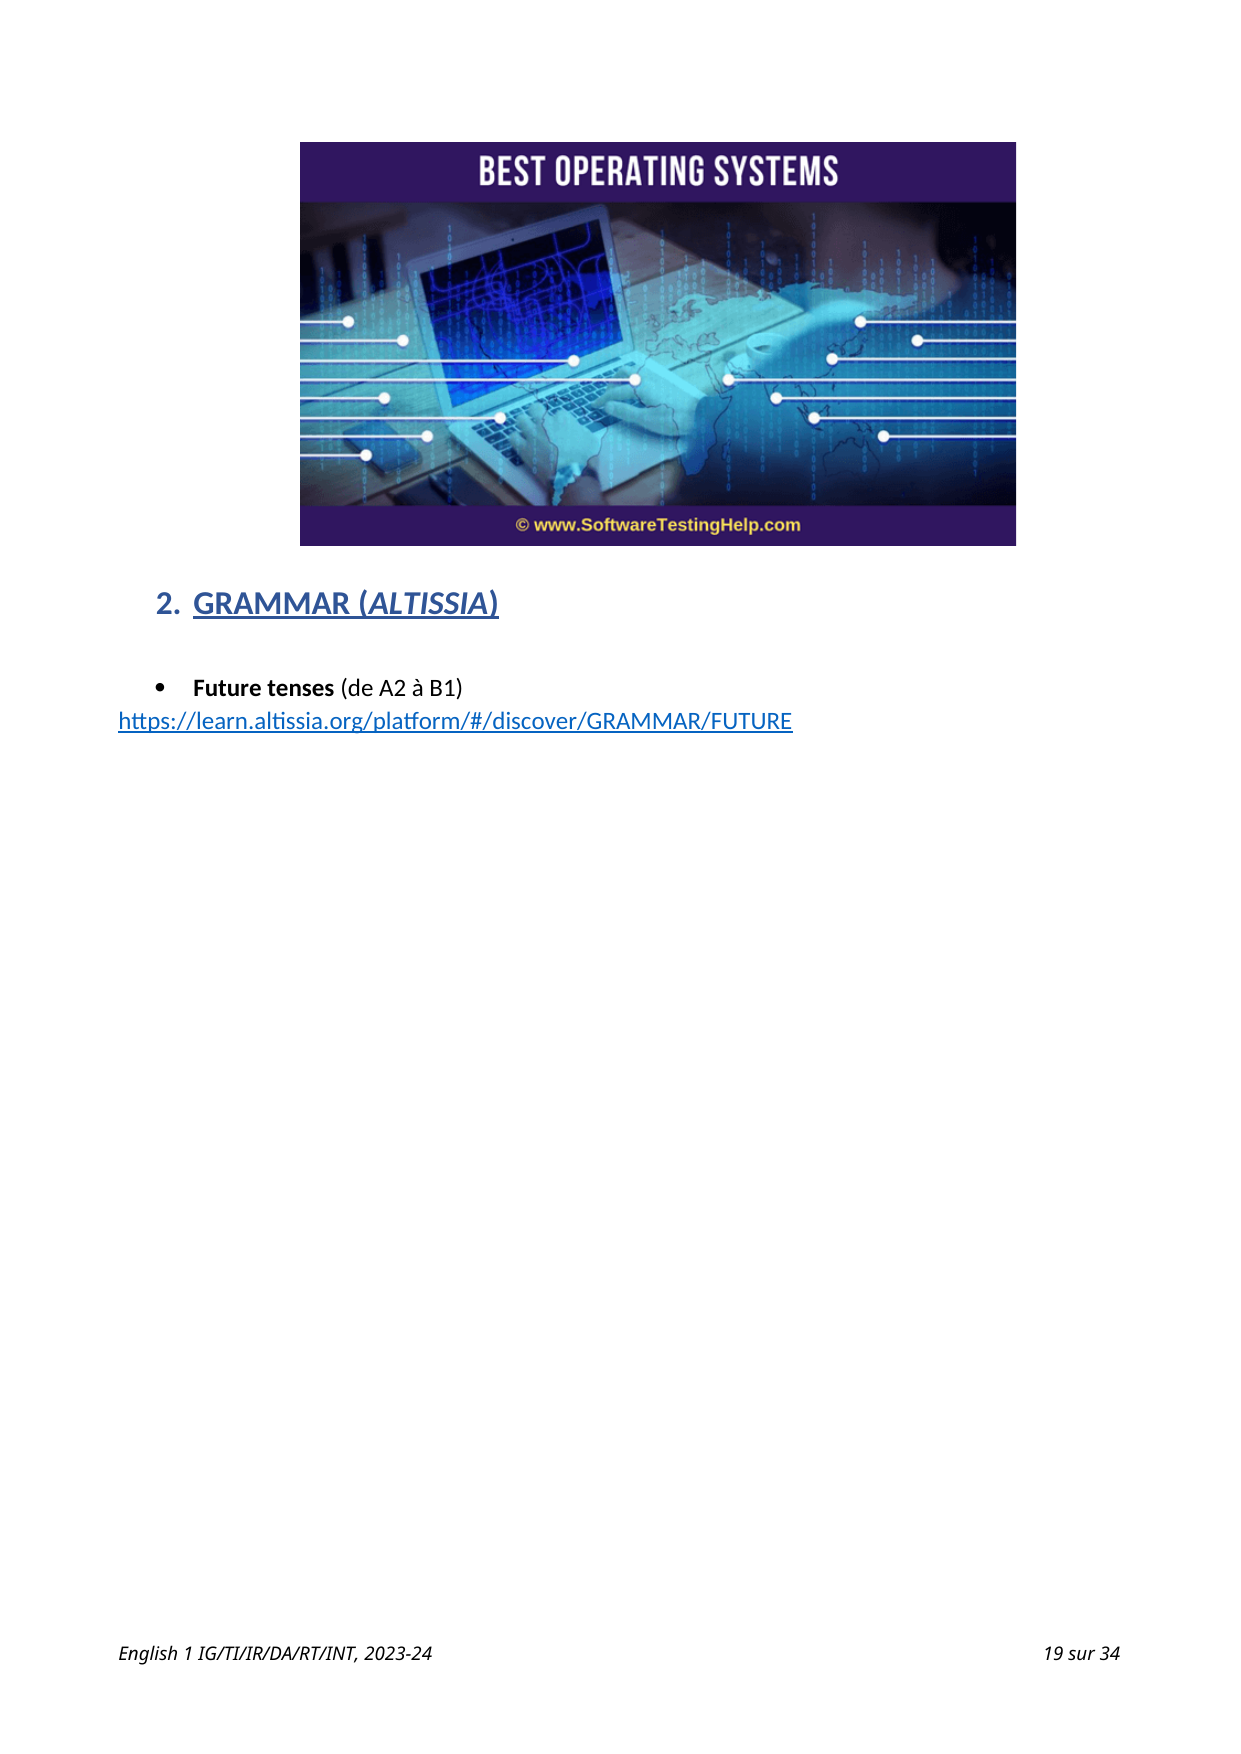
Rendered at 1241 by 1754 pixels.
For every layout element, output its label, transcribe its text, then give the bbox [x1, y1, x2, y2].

list GRAMMAR (ALTISSIA) [156, 582, 1122, 622]
list Future tenses (de A2 à B1) [156, 672, 1122, 702]
text https://learn.altissia.org/platform/#/discover/GRAMMAR/FUTURE [118, 705, 1122, 735]
picture [300, 142, 1017, 546]
